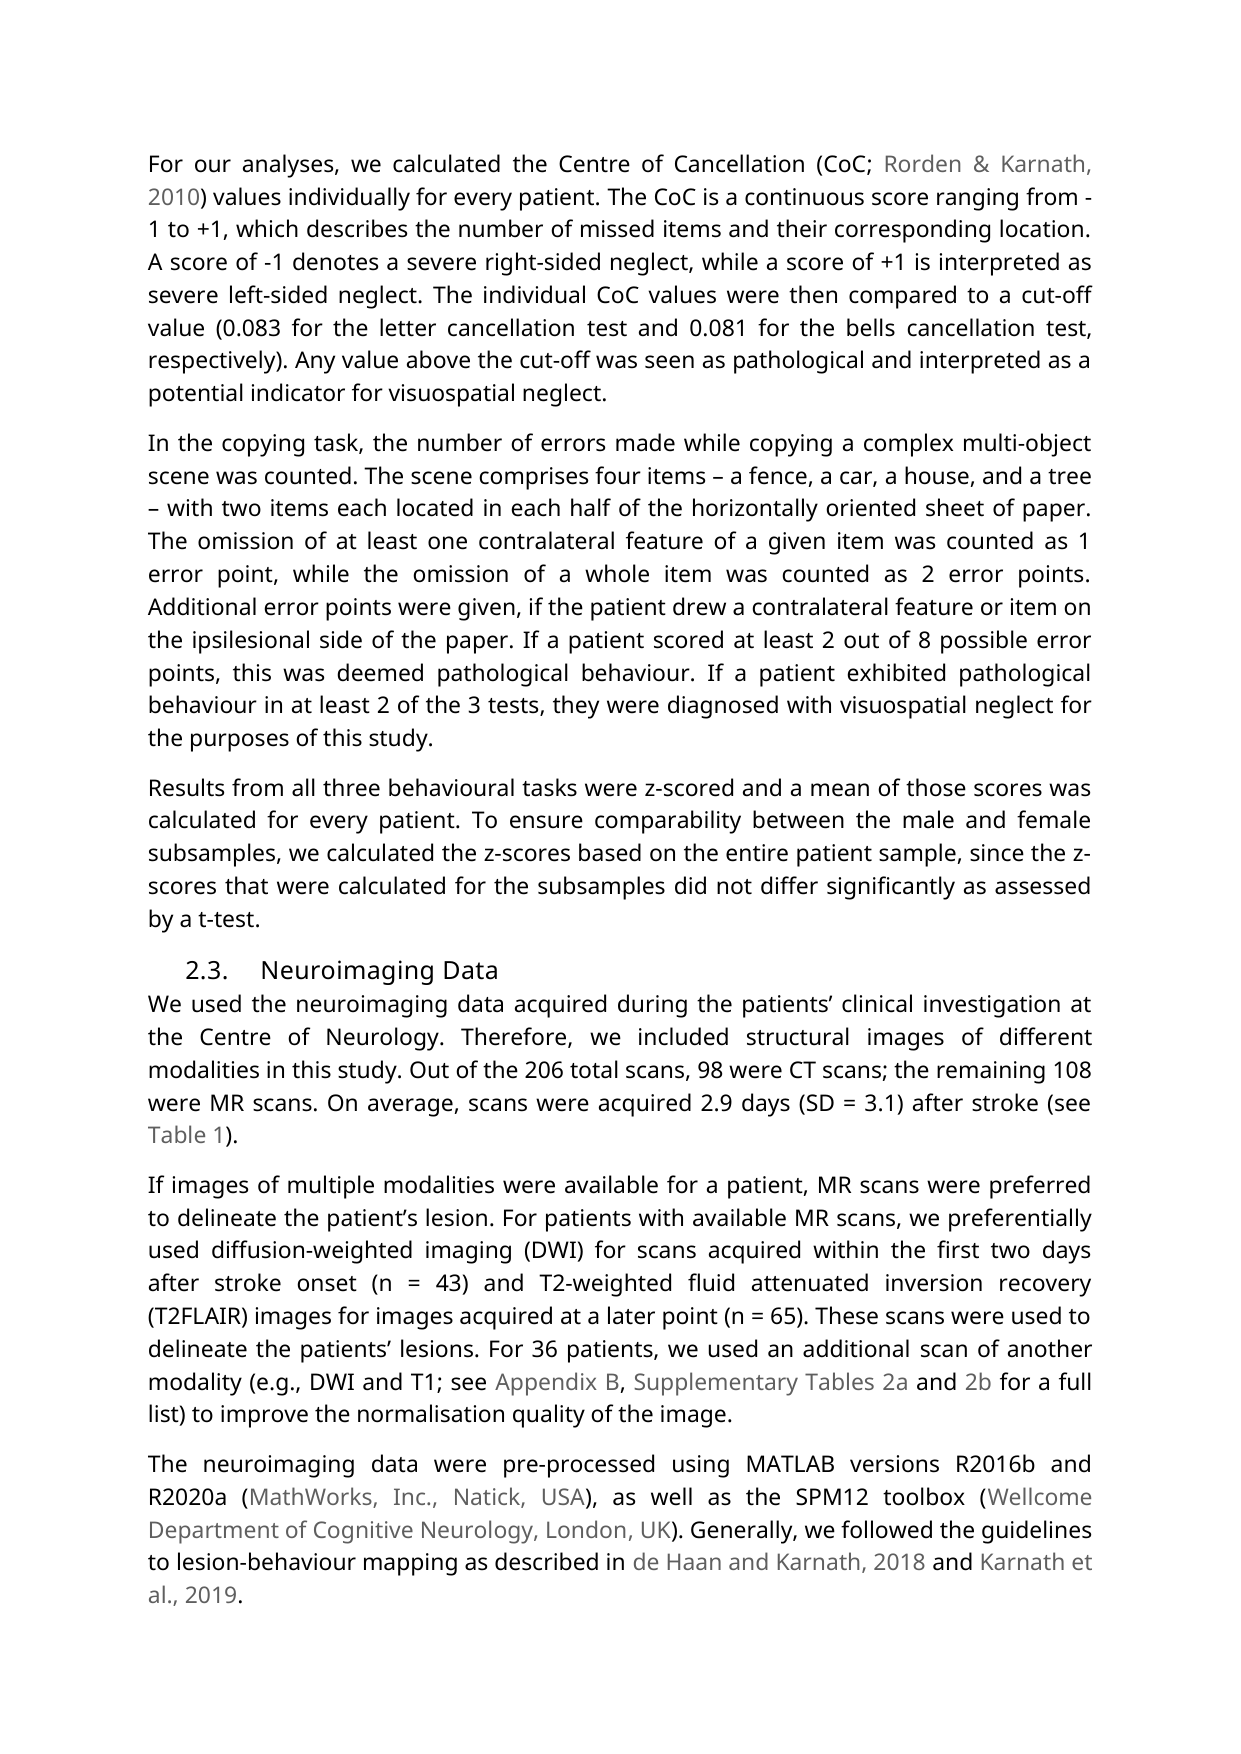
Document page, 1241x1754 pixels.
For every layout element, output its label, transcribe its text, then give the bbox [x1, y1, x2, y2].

text Results from all three behavioural tasks were z-scored and a mean of those scores was calculated for every patient. To ensure comparability between the male and female subsamples, we calculated the z-scores based on the entire patient sample, since the z-scores that were calculated for the subsamples did not differ significantly as assessed by a t-test. [148, 772, 1093, 934]
text If images of multiple modalities were available for a patient, MR scans were preferred to delineate the patient’s lesion. For patients with available MR scans, we preferentially used diffusion-weighted imaging (DWI) for scans acquired within the first two days after stroke onset (n = 43) and T2-weighted fluid attenuated inversion recovery (T2FLAIR) images for images acquired at a later point (n = 65). These scans were used to delineate the patients’ lesions. For 36 patients, we used an additional scan of another modality (e.g., DWI and T1; see Appendix B, Supplementary Tables 2a and 2b for a full list) to improve the normalisation quality of the image. [148, 1169, 1093, 1430]
text For our analyses, we calculated the Centre of Cancellation (CoC; Rorden & Karnath, 2010) values individually for every patient. The CoC is a continuous score ranging from -1 to +1, which describes the number of missed items and their corresponding location. A score of -1 denotes a severe right-sided neglect, while a score of +1 is interpreted as severe left-sided neglect. The individual CoC values were then compared to a cut-off value (0.083 for the letter cancellation test and 0.081 for the bells cancellation test, respectively). Any value above the cut-off was seen as pathological and interpreted as a potential indicator for visuospatial neglect. [148, 148, 1093, 408]
subtitle Neuroimaging Data [185, 952, 1093, 986]
text We used the neuroimaging data acquired during the patients’ clinical investigation at the Centre of Neurology. Therefore, we included structural images of different modalities in this study. Out of the 206 total scans, 98 were CT scans; the remaining 108 were MR scans. On average, scans were acquired 2.9 days (SD = 3.1) after stroke (see Table 1). [148, 988, 1093, 1151]
text In the copying task, the number of errors made while copying a complex multi-object scene was counted. The scene comprises four items – a fence, a car, a house, and a tree – with two items each located in each half of the horizontally oriented sheet of paper. The omission of at least one contralateral feature of a given item was counted as 1 error point, while the omission of a whole item was counted as 2 error points. Additional error points were given, if the patient drew a contralateral feature or item on the ipsilesional side of the paper. If a patient scored at least 2 out of 8 possible error points, this was deemed pathological behaviour. If a patient exhibited pathological behaviour in at least 2 of the 3 tests, they were diagnosed with visuospatial neglect for the purposes of this study. [148, 427, 1093, 753]
text The neuroimaging data were pre-processed using MATLAB versions R2016b and R2020a (MathWorks, Inc., Natick, USA), as well as the SPM12 toolbox (Wellcome Department of Cognitive Neurology, London, UK). Generally, we followed the guidelines to lesion-behaviour mapping as described in de Haan and Karnath, 2018 and Karnath et al., 2019. [148, 1448, 1093, 1610]
